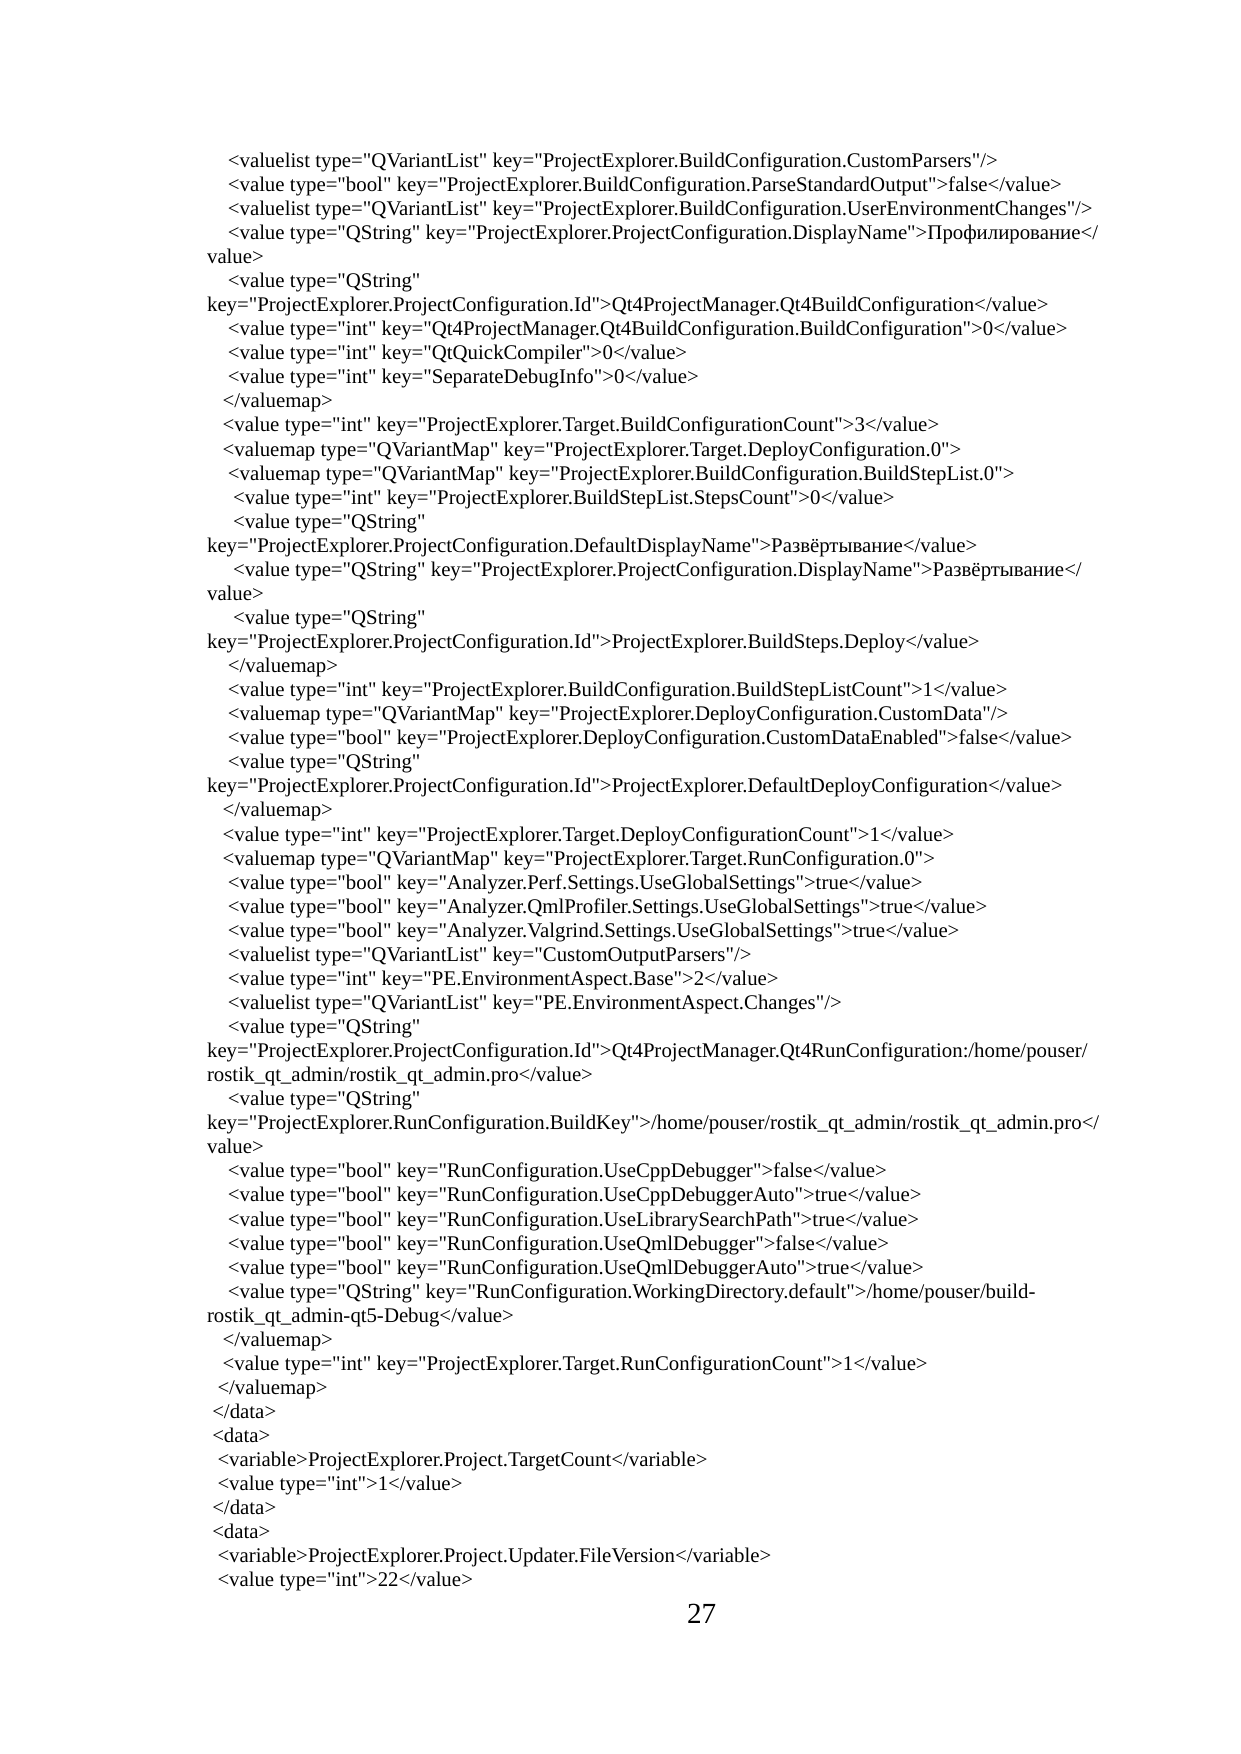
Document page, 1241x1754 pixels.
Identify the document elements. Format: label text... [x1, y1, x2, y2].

text <data> [207, 1519, 1122, 1543]
text <value type="int" key="ProjectExplorer.Target.DeployConfigurationCount">1</value> [207, 821, 1122, 846]
text <variable>ProjectExplorer.Project.Updater.FileVersion</variable> [207, 1543, 1122, 1567]
text <value type="bool" key="Analyzer.Perf.Settings.UseGlobalSettings">true</value> [207, 869, 1122, 894]
text <value type="QString" key="ProjectExplorer.ProjectConfiguration.Id">Qt4ProjectManager.Qt4RunConfiguration:/home/pouser/rostik_qt_admin/rostik_qt_admin.pro</value> [207, 1014, 1122, 1086]
text <value type="int" key="Qt4ProjectManager.Qt4BuildConfiguration.BuildConfiguration">0</value> [207, 316, 1122, 340]
text <value type="bool" key="RunConfiguration.UseLibrarySearchPath">true</value> [207, 1206, 1122, 1231]
text <value type="int" key="ProjectExplorer.BuildConfiguration.BuildStepListCount">1</value> [207, 677, 1122, 701]
text <value type="QString" key="ProjectExplorer.ProjectConfiguration.Id">Qt4ProjectManager.Qt4BuildConfiguration</value> [207, 268, 1122, 316]
text <value type="bool" key="RunConfiguration.UseQmlDebuggerAuto">true</value> [207, 1254, 1122, 1279]
text <value type="bool" key="RunConfiguration.UseQmlDebugger">false</value> [207, 1231, 1122, 1254]
text </valuemap> [207, 1327, 1122, 1351]
text <value type="int" key="QtQuickCompiler">0</value> [207, 340, 1122, 364]
text <value type="bool" key="ProjectExplorer.DeployConfiguration.CustomDataEnabled">false</value> [207, 725, 1122, 749]
text <value type="QString" key="ProjectExplorer.ProjectConfiguration.DefaultDisplayName">Развёртывание</value> [207, 509, 1122, 557]
text <value type="bool" key="Analyzer.Valgrind.Settings.UseGlobalSettings">true</value> [207, 918, 1122, 942]
text <variable>ProjectExplorer.Project.TargetCount</variable> [207, 1447, 1122, 1471]
text <value type="int" key="SeparateDebugInfo">0</value> [207, 364, 1122, 388]
text <value type="QString" key="ProjectExplorer.ProjectConfiguration.DisplayName">Профилирование</value> [207, 220, 1122, 268]
text <valuemap type="QVariantMap" key="ProjectExplorer.BuildConfiguration.BuildStepList.0"> [207, 461, 1122, 484]
text <valuemap type="QVariantMap" key="ProjectExplorer.DeployConfiguration.CustomData"/> [207, 701, 1122, 725]
text <value type="int" key="PE.EnvironmentAspect.Base">2</value> [207, 966, 1122, 990]
text </valuemap> [207, 653, 1122, 677]
text <value type="bool" key="RunConfiguration.UseCppDebugger">false</value> [207, 1158, 1122, 1182]
text <value type="bool" key="ProjectExplorer.BuildConfiguration.ParseStandardOutput">false</value> [207, 172, 1122, 196]
text </valuemap> [207, 797, 1122, 821]
text <valuemap type="QVariantMap" key="ProjectExplorer.Target.DeployConfiguration.0"> [207, 436, 1122, 461]
text <valuelist type="QVariantList" key="PE.EnvironmentAspect.Changes"/> [207, 990, 1122, 1014]
text <value type="bool" key="RunConfiguration.UseCppDebuggerAuto">true</value> [207, 1182, 1122, 1206]
text </valuemap> [207, 388, 1122, 412]
text <value type="QString" key="RunConfiguration.WorkingDirectory.default">/home/pouser/build-rostik_qt_admin-qt5-Debug</value> [207, 1279, 1122, 1327]
text <value type="int">1</value> [207, 1471, 1122, 1495]
text </data> [207, 1495, 1122, 1519]
text <value type="int" key="ProjectExplorer.Target.RunConfigurationCount">1</value> [207, 1351, 1122, 1375]
text <value type="bool" key="Analyzer.QmlProfiler.Settings.UseGlobalSettings">true</value> [207, 894, 1122, 918]
text <valuelist type="QVariantList" key="ProjectExplorer.BuildConfiguration.CustomParsers"/> [207, 148, 1122, 172]
text <data> [207, 1423, 1122, 1447]
text <value type="int" key="ProjectExplorer.Target.BuildConfigurationCount">3</value> [207, 412, 1122, 436]
text </data> [207, 1399, 1122, 1423]
text <value type="QString" key="ProjectExplorer.ProjectConfiguration.Id">ProjectExplorer.DefaultDeployConfiguration</value> [207, 749, 1122, 797]
text <value type="QString" key="ProjectExplorer.ProjectConfiguration.Id">ProjectExplorer.BuildSteps.Deploy</value> [207, 605, 1122, 653]
text <valuelist type="QVariantList" key="ProjectExplorer.BuildConfiguration.UserEnvironmentChanges"/> [207, 196, 1122, 220]
text <value type="QString" key="ProjectExplorer.RunConfiguration.BuildKey">/home/pouser/rostik_qt_admin/rostik_qt_admin.pro</value> [207, 1086, 1122, 1158]
text <value type="QString" key="ProjectExplorer.ProjectConfiguration.DisplayName">Развёртывание</value> [207, 557, 1122, 605]
text <valuelist type="QVariantList" key="CustomOutputParsers"/> [207, 942, 1122, 966]
text </valuemap> [207, 1375, 1122, 1399]
text <value type="int" key="ProjectExplorer.BuildStepList.StepsCount">0</value> [207, 484, 1122, 509]
text <valuemap type="QVariantMap" key="ProjectExplorer.Target.RunConfiguration.0"> [207, 846, 1122, 869]
text <value type="int">22</value> [207, 1567, 1122, 1591]
